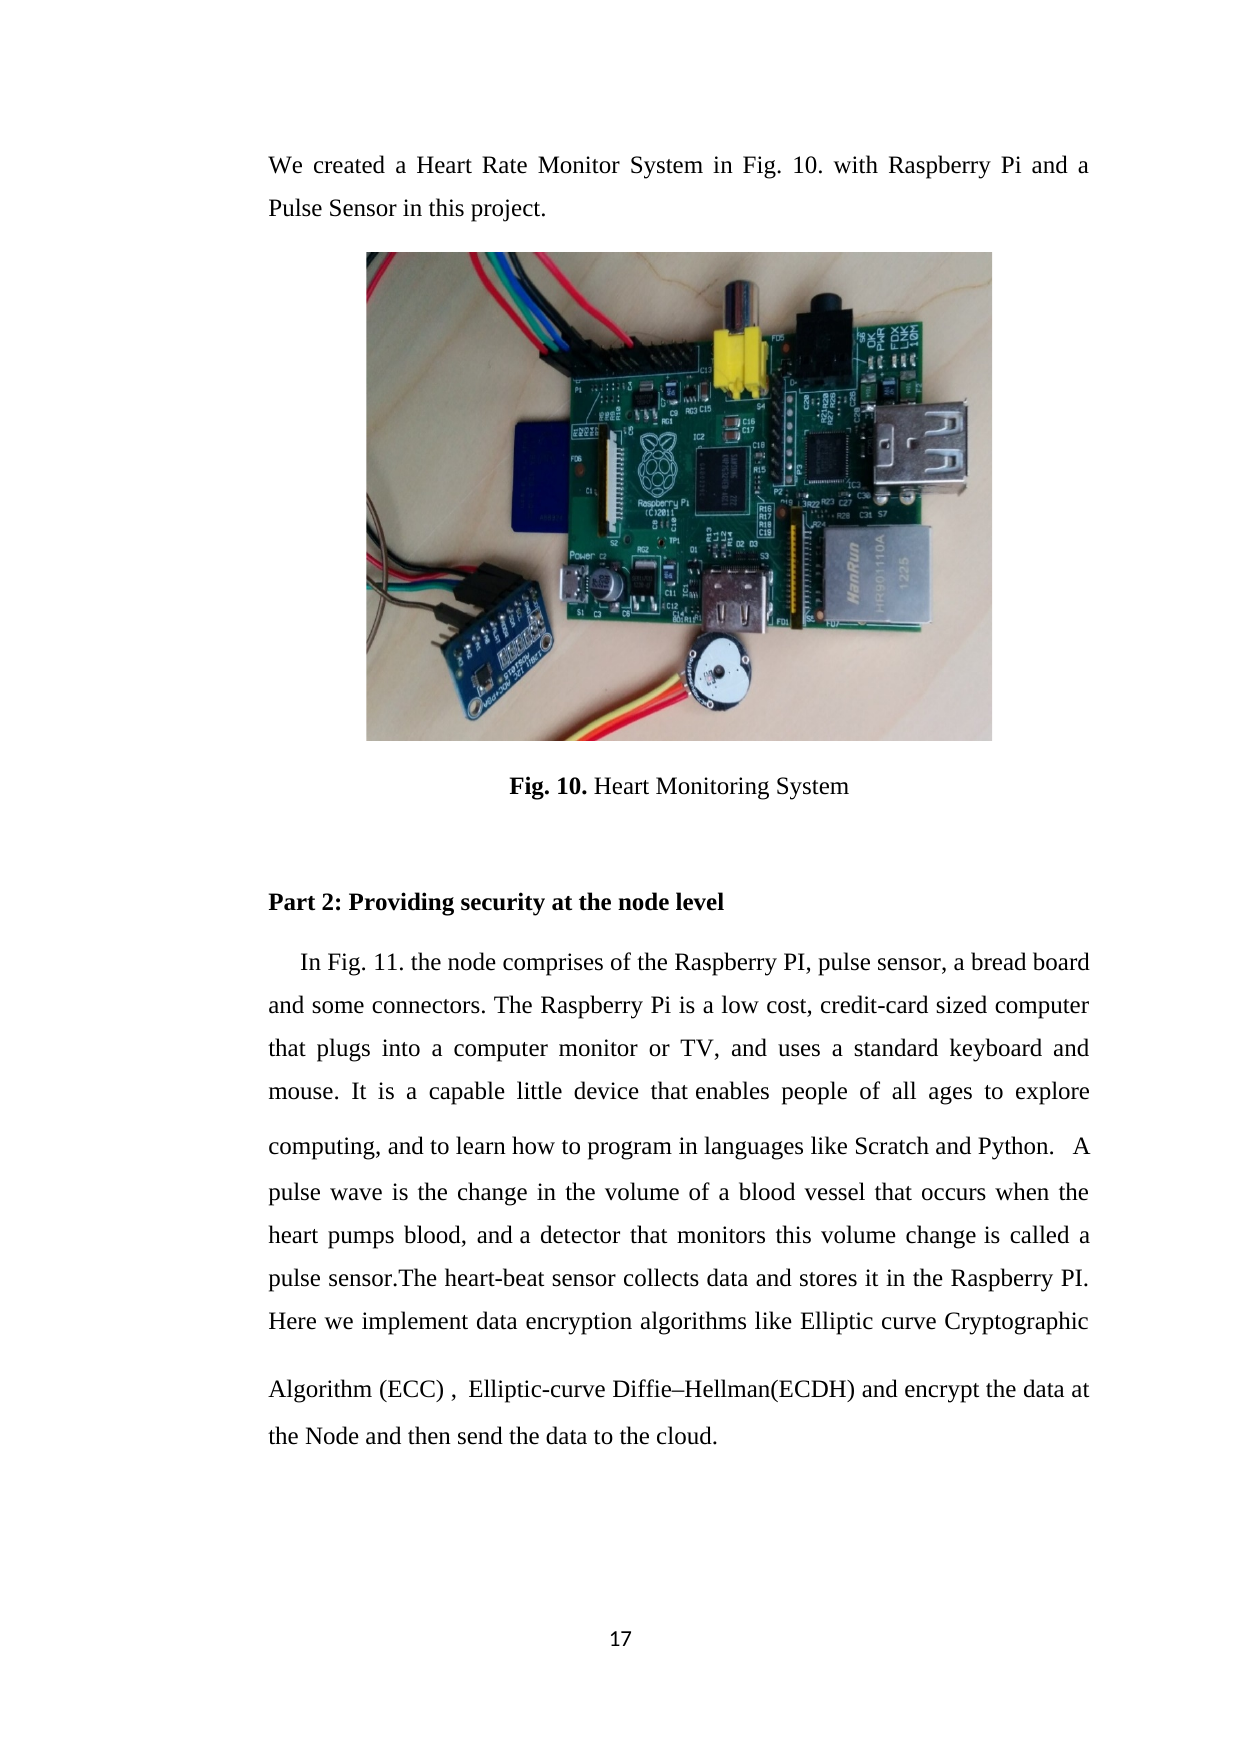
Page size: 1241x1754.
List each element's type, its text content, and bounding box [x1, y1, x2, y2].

text Part 2: Providing security at the node level [268, 887, 1090, 916]
picture [366, 252, 993, 741]
subtitle In Fig. 11. the node comprises of the Raspberry PI, pulse sensor, a bread board and some connectors. The Raspberry Pi is a low cost, credit-card sized computer that plugs into a computer monitor or TV, and uses a standard keyboard and mouse. It is a capable little device that enables people of all ages to explore computing, and to learn how to program in languages like Scratch and Python. A pulse wave is the change in the volume of a blood vessel that occurs when the heart pumps blood, and a detector that monitors this volume change is called a pulse sensor.The heart-beat sensor collects data and stores it in the Raspberry PI. Here we implement data encryption algorithms like Elliptic curve Cryptographic Algorithm (ECC) , Elliptic-curve Diffie–Hellman(ECDH) and encrypt the data at the Node and then send the data to the cloud. [268, 947, 1090, 1450]
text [268, 150, 1090, 222]
text Fig. 10. Heart Monitoring System [268, 771, 1090, 800]
